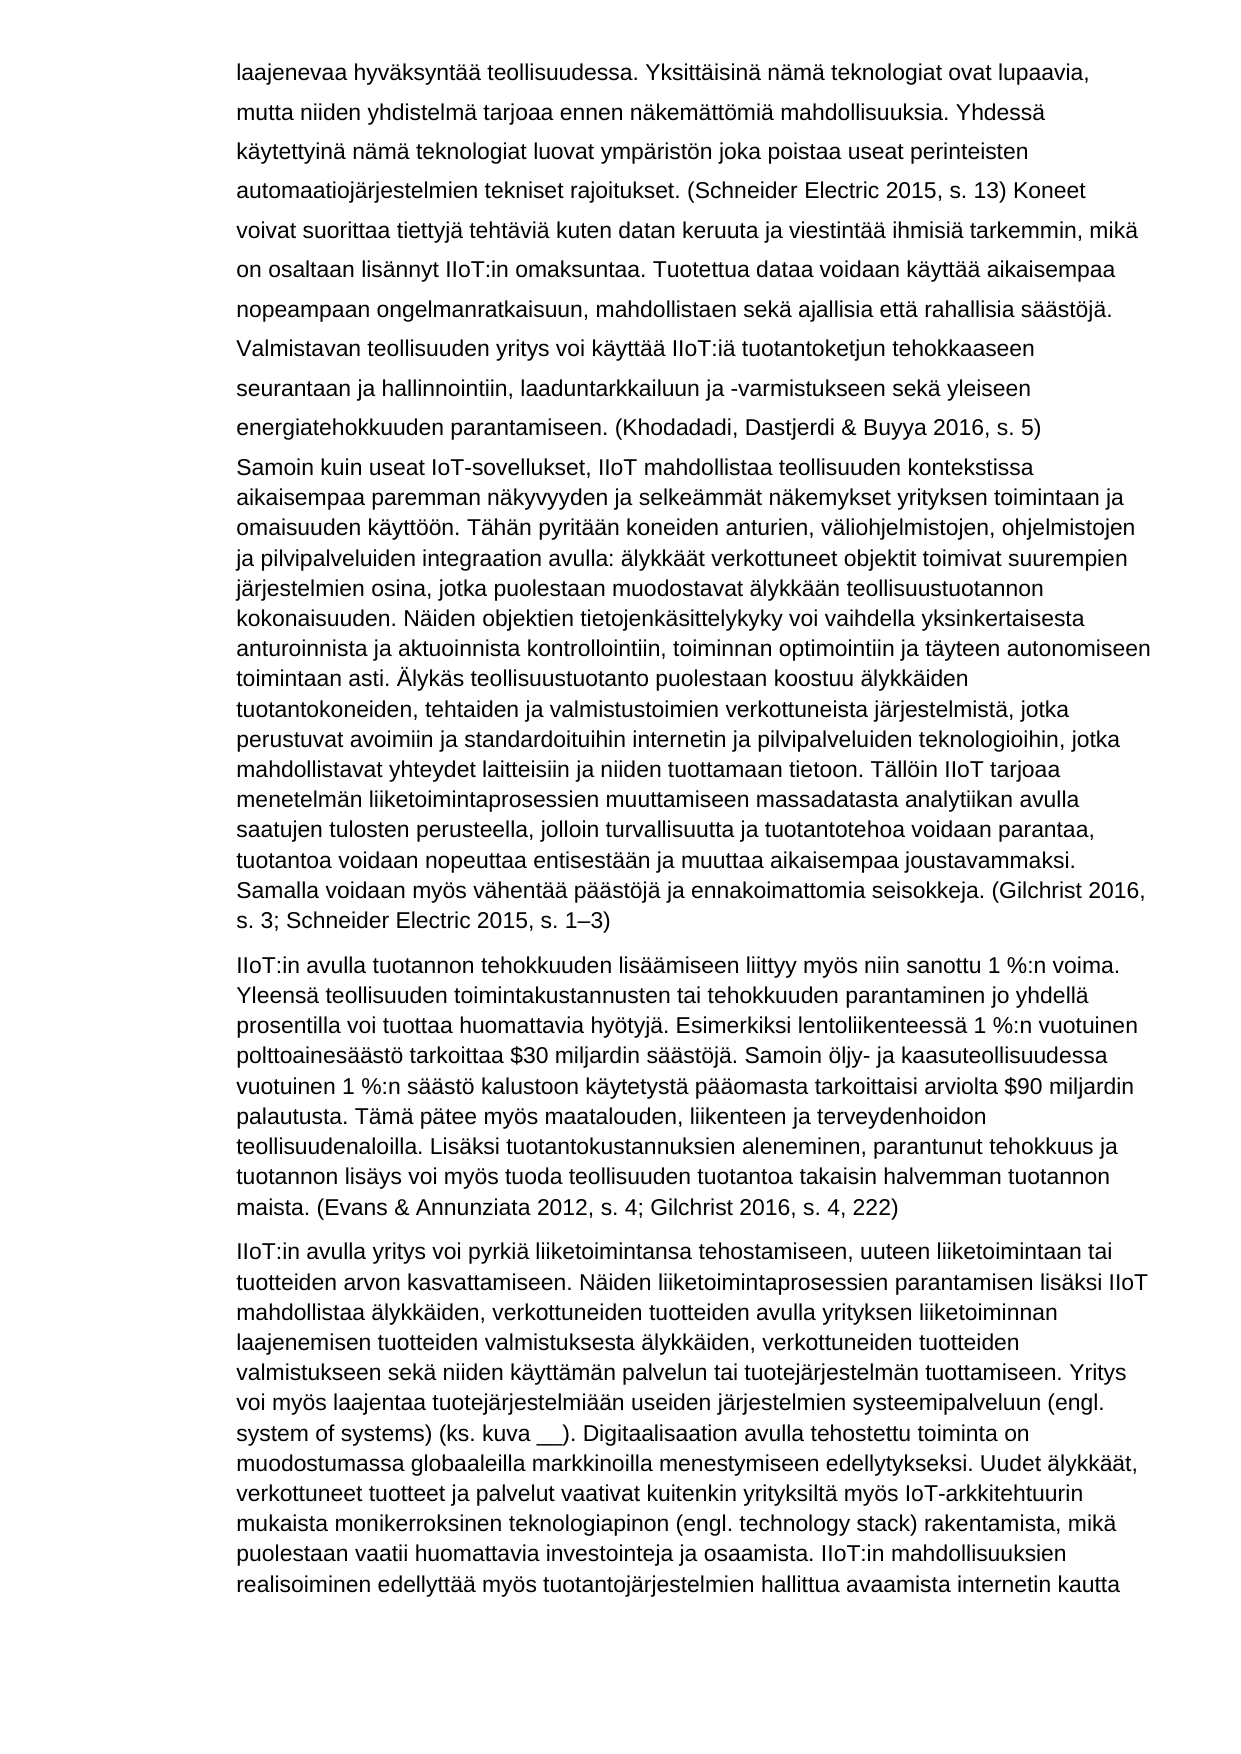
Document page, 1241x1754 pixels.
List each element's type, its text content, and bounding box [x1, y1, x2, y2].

text IIoT:in avulla tuotannon tehokkuuden lisäämiseen liittyy myös niin sanottu 1 %:n voima. Yleensä teollisuuden toimintakustannusten tai tehokkuuden parantaminen jo yhdellä prosentilla voi tuottaa huomattavia hyötyjä. Esimerkiksi lentoliikenteessä 1 %:n vuotuinen polttoainesäästö tarkoittaa $30 miljardin säästöjä. Samoin öljy- ja kaasuteollisuudessa vuotuinen 1 %:n säästö kalustoon käytetystä pääomasta tarkoittaisi arviolta $90 miljardin palautusta. Tämä pätee myös maatalouden, liikenteen ja terveydenhoidon teollisuudenaloilla. Lisäksi tuotantokustannuksien aleneminen, parantunut tehokkuus ja tuotannon lisäys voi myös tuoda teollisuuden tuotantoa takaisin halvemman tuotannon maista. (Evans & Annunziata 2012, s. 4; Gilchrist 2016, s. 4, 222) [236, 952, 1152, 1220]
text Samoin kuin useat IoT-sovellukset, IIoT mahdollistaa teollisuuden kontekstissa aikaisempaa paremman näkyvyyden ja selkeämmät näkemykset yrityksen toimintaan ja omaisuuden käyttöön. Tähän pyritään koneiden anturien, väliohjelmistojen, ohjelmistojen ja pilvipalveluiden integraation avulla: älykkäät verkottuneet objektit toimivat suurempien järjestelmien osina, jotka puolestaan muodostavat älykkään teollisuustuotannon kokonaisuuden. Näiden objektien tietojenkäsittelykyky voi vaihdella yksinkertaisesta anturoinnista ja aktuoinnista kontrollointiin, toiminnan optimointiin ja täyteen autonomiseen toimintaan asti. Älykäs teollisuustuotanto puolestaan koostuu älykkäiden tuotantokoneiden, tehtaiden ja valmistustoimien verkottuneista järjestelmistä, jotka perustuvat avoimiin ja standardoituihin internetin ja pilvipalveluiden teknologioihin, jotka mahdollistavat yhteydet laitteisiin ja niiden tuottamaan tietoon. Tällöin IIoT tarjoaa menetelmän liiketoimintaprosessien muuttamiseen massadatasta analytiikan avulla saatujen tulosten perusteella, jolloin turvallisuutta ja tuotantotehoa voidaan parantaa, tuotantoa voidaan nopeuttaa entisestään ja muuttaa aikaisempaa joustavammaksi. Samalla voidaan myös vähentää päästöjä ja ennakoimattomia seisokkeja. (Gilchrist 2016, s. 3; Schneider Electric 2015, s. 1–3) [236, 454, 1152, 933]
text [236, 1238, 1152, 1597]
